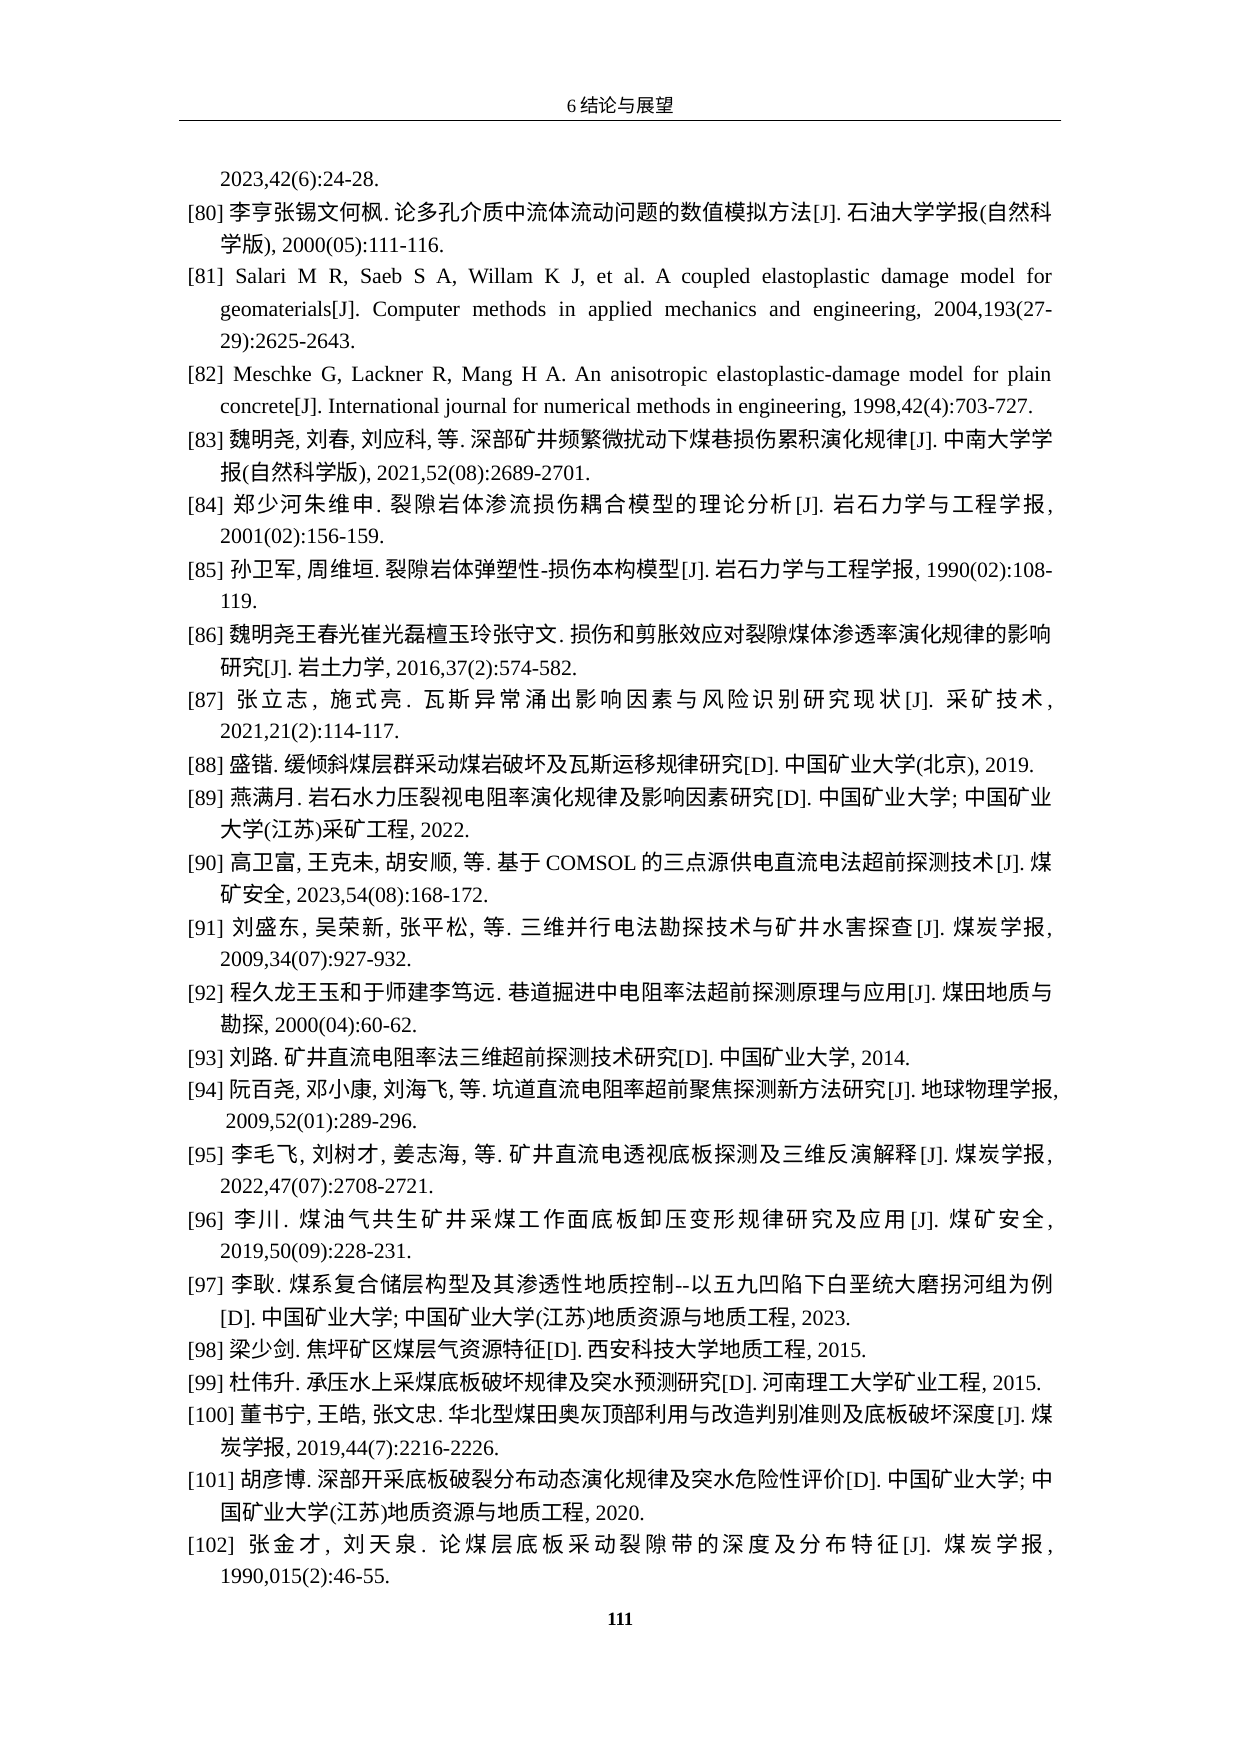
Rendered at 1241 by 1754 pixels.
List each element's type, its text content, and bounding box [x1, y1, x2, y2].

text [81] Salari M R, Saeb S A, Willam K J, et al. A coupled elastoplastic damage model for geomaterials[J]. Computer methods in applied mechanics and engineering, 2004,193(27-29):2625-2643. [187, 259, 1053, 357]
text [101] 胡彦博. 深部开采底板破裂分布动态演化规律及突水危险性评价[D]. 中国矿业大学; 中国矿业大学(江苏)地质资源与地质工程, 2020. [187, 1462, 1053, 1527]
text [84] 郑少河朱维申. 裂隙岩体渗流损伤耦合模型的理论分析[J]. 岩石力学与工程学报, 2001(02):156-159. [187, 487, 1053, 552]
text [100] 董书宁, 王皓, 张文忠. 华北型煤田奥灰顶部利用与改造判别准则及底板破坏深度[J]. 煤炭学报, 2019,44(7):2216-2226. [187, 1397, 1053, 1462]
text [85] 孙卫军, 周维垣. 裂隙岩体弹塑性-损伤本构模型[J]. 岩石力学与工程学报, 1990(02):108-119. [187, 552, 1053, 617]
text [97] 李耿. 煤系复合储层构型及其渗透性地质控制--以五九凹陷下白垩统大磨拐河组为例[D]. 中国矿业大学; 中国矿业大学(江苏)地质资源与地质工程, 2023. [187, 1267, 1053, 1332]
text [83] 魏明尧, 刘春, 刘应科, 等. 深部矿井频繁微扰动下煤巷损伤累积演化规律[J]. 中南大学学报(自然科学版), 2021,52(08):2689-2701. [187, 422, 1053, 487]
text [92] 程久龙王玉和于师建李笃远. 巷道掘进中电阻率法超前探测原理与应用[J]. 煤田地质与勘探, 2000(04):60-62. [187, 974, 1053, 1039]
text [82] Meschke G, Lackner R, Mang H A. An anisotropic elastoplastic-damage model for plain concrete[J]. International journal for numerical methods in engineering, 1998,42(4):703-727. [187, 357, 1053, 422]
text [96] 李川. 煤油气共生矿井采煤工作面底板卸压变形规律研究及应用[J]. 煤矿安全, 2019,50(09):228-231. [187, 1202, 1053, 1267]
text [98] 梁少剑. 焦坪矿区煤层气资源特征[D]. 西安科技大学地质工程, 2015. [187, 1332, 1053, 1364]
text [90] 高卫富, 王克未, 胡安顺, 等. 基于COMSOL的三点源供电直流电法超前探测技术[J]. 煤矿安全, 2023,54(08):168-172. [187, 844, 1053, 909]
text [80] 李亨张锡文何枫. 论多孔介质中流体流动问题的数值模拟方法[J]. 石油大学学报(自然科学版), 2000(05):111-116. [187, 194, 1053, 259]
text [99] 杜伟升. 承压水上采煤底板破坏规律及突水预测研究[D]. 河南理工大学矿业工程, 2015. [187, 1364, 1053, 1397]
text [91] 刘盛东, 吴荣新, 张平松, 等. 三维并行电法勘探技术与矿井水害探查[J]. 煤炭学报, 2009,34(07):927-932. [187, 909, 1053, 974]
text [94] 阮百尧, 邓小康, 刘海飞, 等. 坑道直流电阻率超前聚焦探测新方法研究[J]. 地球物理学报, 2009,52(01):289-296. [187, 1072, 1053, 1137]
text [93] 刘路. 矿井直流电阻率法三维超前探测技术研究[D]. 中国矿业大学, 2014. [187, 1039, 1053, 1072]
text [87] 张立志, 施式亮. 瓦斯异常涌出影响因素与风险识别研究现状[J]. 采矿技术, 2021,21(2):114-117. [187, 682, 1053, 747]
text [95] 李毛飞, 刘树才, 姜志海, 等. 矿井直流电透视底板探测及三维反演解释[J]. 煤炭学报, 2022,47(07):2708-2721. [187, 1137, 1053, 1202]
text [89] 燕满月. 岩石水力压裂视电阻率演化规律及影响因素研究[D]. 中国矿业大学; 中国矿业大学(江苏)采矿工程, 2022. [187, 779, 1053, 844]
text [88] 盛锴. 缓倾斜煤层群采动煤岩破坏及瓦斯运移规律研究[D]. 中国矿业大学(北京), 2019. [187, 747, 1053, 779]
text [102] 张金才, 刘天泉. 论煤层底板采动裂隙带的深度及分布特征[J]. 煤炭学报, 1990,015(2):46-55. [187, 1527, 1053, 1592]
text [86] 魏明尧王春光崔光磊檀玉玲张守文. 损伤和剪胀效应对裂隙煤体渗透率演化规律的影响研究[J]. 岩土力学, 2016,37(2):574-582. [187, 617, 1053, 682]
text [187, 162, 1053, 194]
